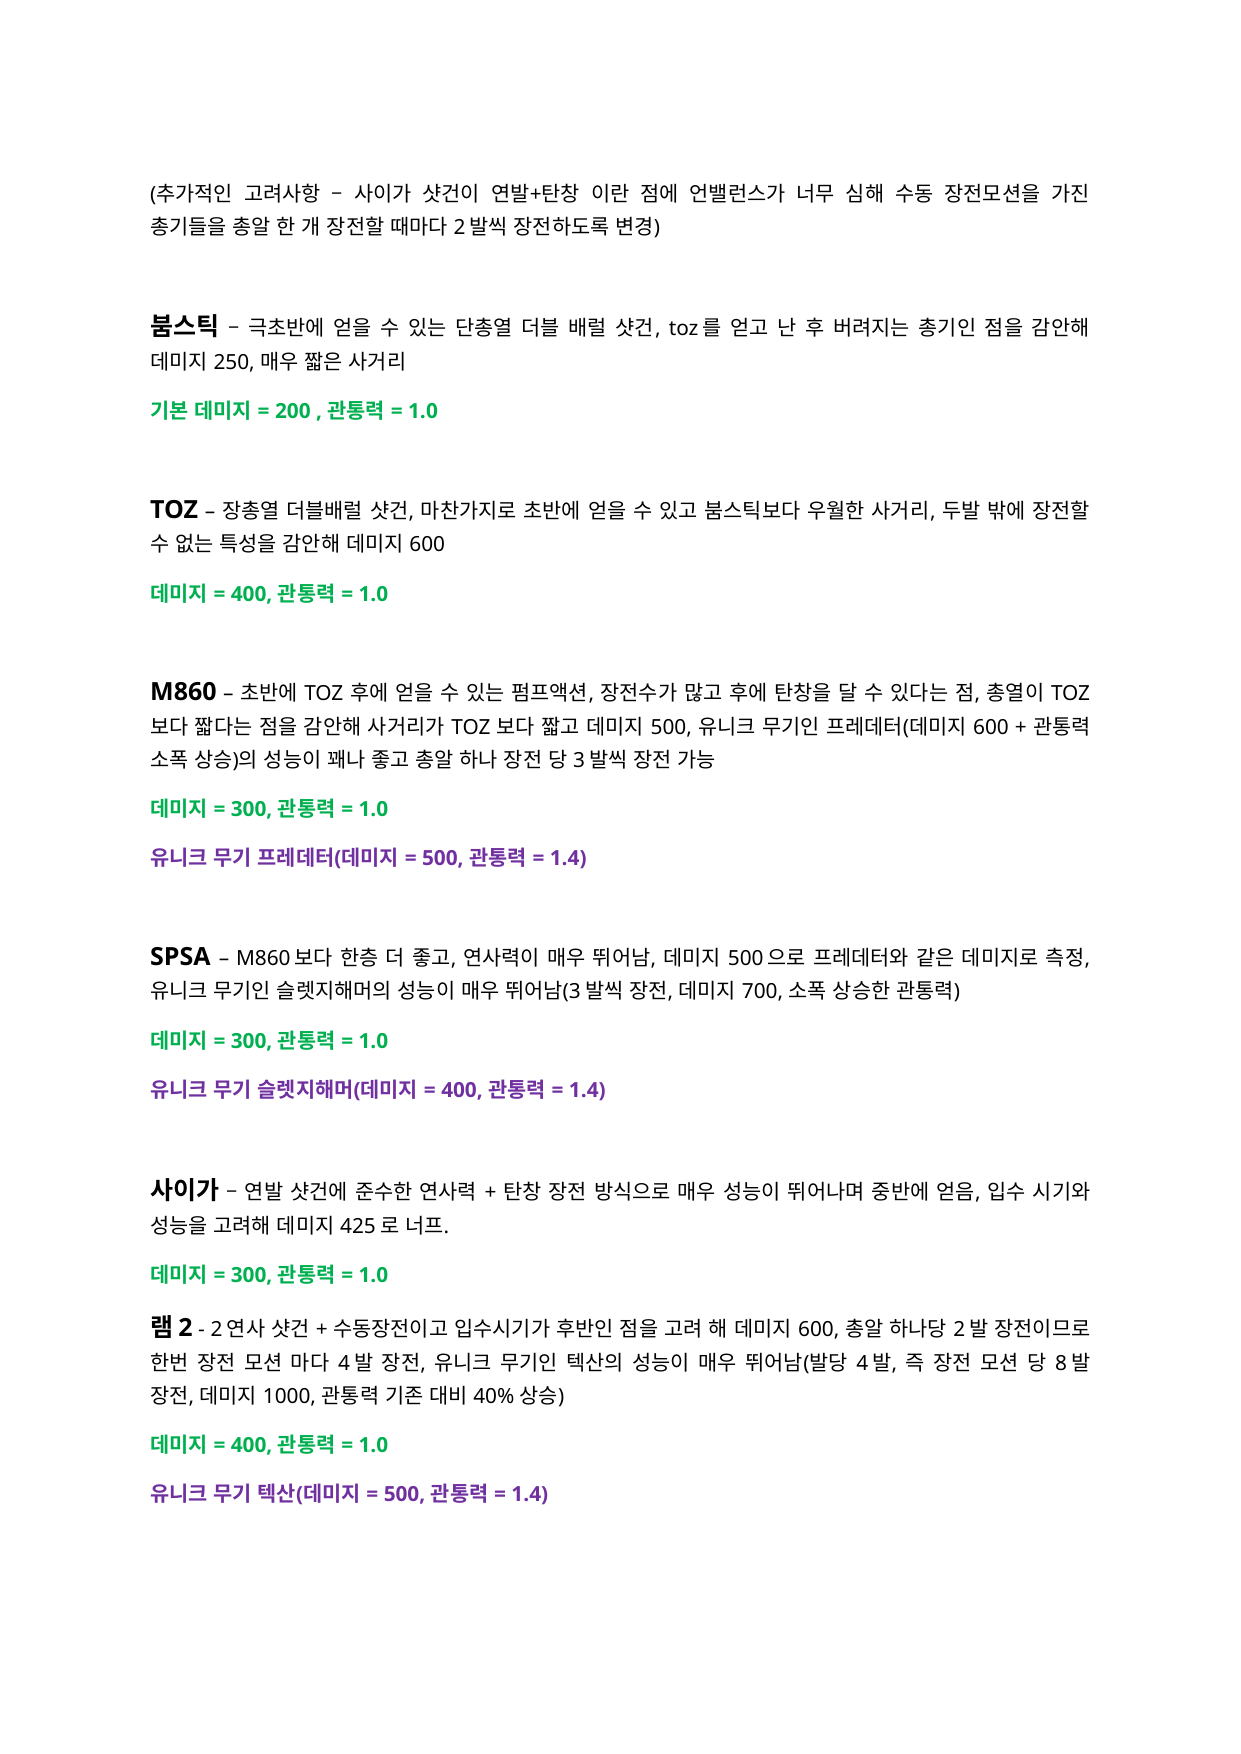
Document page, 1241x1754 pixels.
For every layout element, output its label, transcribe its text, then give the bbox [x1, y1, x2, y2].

text 램2 - 2연사 샷건 + 수동장전이고 입수시기가 후반인 점을 고려 해 데미지 600, 총알 하나당 2발 장전이므로 한번 장전 모션 마다 4발 장전, 유니크 무기인 텍산의 성능이 매우 뛰어남(발당 4발, 즉 장전 모션 당 8발 장전, 데미지 1000, 관통력 기존 대비 40% 상승) [150, 1308, 1090, 1409]
text 데미지 = 300, 관통력 = 1.0 [150, 1024, 1090, 1054]
text 유니크 무기 텍산(데미지 = 500, 관통력 = 1.4) [150, 1478, 1090, 1508]
text 데미지 = 400, 관통력 = 1.0 [150, 1428, 1090, 1459]
text TOZ – 장총열 더블배럴 샷건, 마찬가지로 초반에 얻을 수 있고 붐스틱보다 우월한 사거리, 두발 밖에 장전할 수 없는 특성을 감안해 데미지 600 [150, 491, 1090, 558]
text 유니크 무기 프레데터(데미지 = 500, 관통력 = 1.4) [150, 842, 1090, 872]
text 데미지 = 300, 관통력 = 1.0 [150, 792, 1090, 823]
text 기본 데미지 = 200 , 관통력 = 1.0 [150, 394, 1090, 425]
text 붐스틱 – 극초반에 얻을 수 있는 단총열 더블 배럴 샷건, toz를 얻고 난 후 버려지는 총기인 점을 감안해 데미지 250, 매우 짧은 사거리 [150, 307, 1090, 376]
text 사이가 – 연발 샷건에 준수한 연사력 + 탄창 장전 방식으로 매우 성능이 뛰어나며 중반에 얻음, 입수 시기와 성능을 고려해 데미지 425로 너프. [150, 1170, 1090, 1239]
text 데미지 = 400, 관통력 = 1.0 [150, 577, 1090, 607]
text (추가적인 고려사항 – 사이가 샷건이 연발+탄창 이란 점에 언밸런스가 너무 심해 수동 장전모션을 가진 총기들을 총알 한 개 장전할 때마다 2발씩 장전하도록 변경) [150, 177, 1090, 240]
text M860 – 초반에 TOZ 후에 얻을 수 있는 펌프액션, 장전수가 많고 후에 탄창을 달 수 있다는 점, 총열이 TOZ 보다 짧다는 점을 감안해 사거리가 TOZ 보다 짧고 데미지 500, 유니크 무기인 프레데터(데미지 600 + 관통력 소폭 상승)의 성능이 꽤나 좋고 총알 하나 장전 당 3발씩 장전 가능 [150, 674, 1090, 773]
text 데미지 = 300, 관통력 = 1.0 [150, 1258, 1090, 1288]
text 유니크 무기 슬렛지해머(데미지 = 400, 관통력 = 1.4) [150, 1073, 1090, 1104]
text SPSA – M860보다 한층 더 좋고, 연사력이 매우 뛰어남, 데미지 500으로 프레데터와 같은 데미지로 측정, 유니크 무기인 슬렛지해머의 성능이 매우 뛰어남(3발씩 장전, 데미지 700, 소폭 상승한 관통력) [150, 938, 1090, 1005]
